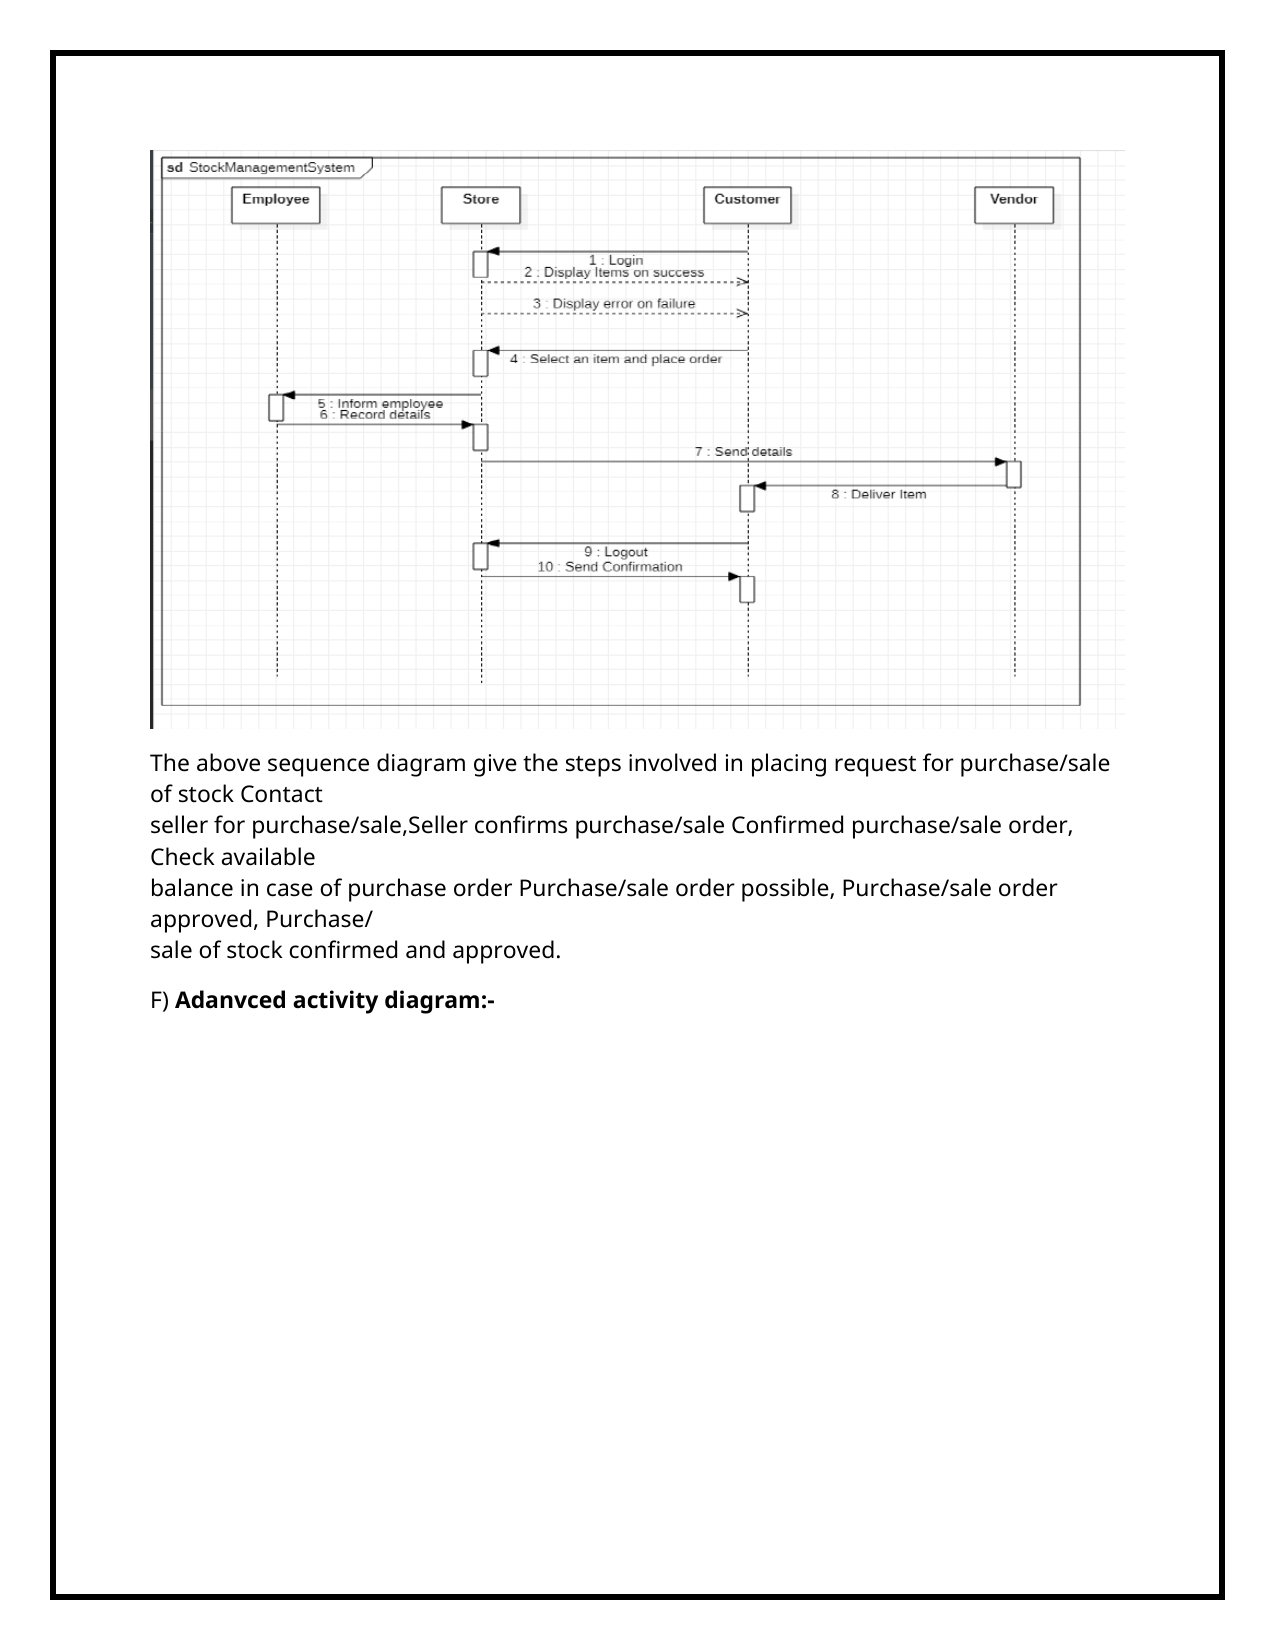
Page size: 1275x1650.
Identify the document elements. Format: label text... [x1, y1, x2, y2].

text seller for purchase/sale,Seller confirms purchase/sale Confirmed purchase/sale order, Check available [150, 809, 1125, 872]
text The above sequence diagram give the steps involved in placing request for purchase/sale of stock Contact [150, 747, 1125, 809]
text balance in case of purchase order Purchase/sale order possible, Purchase/sale order approved, Purchase/ [150, 872, 1125, 934]
text sale of stock confirmed and approved. [150, 934, 1125, 966]
text F) Adanvced activity diagram:- [150, 984, 1125, 1015]
